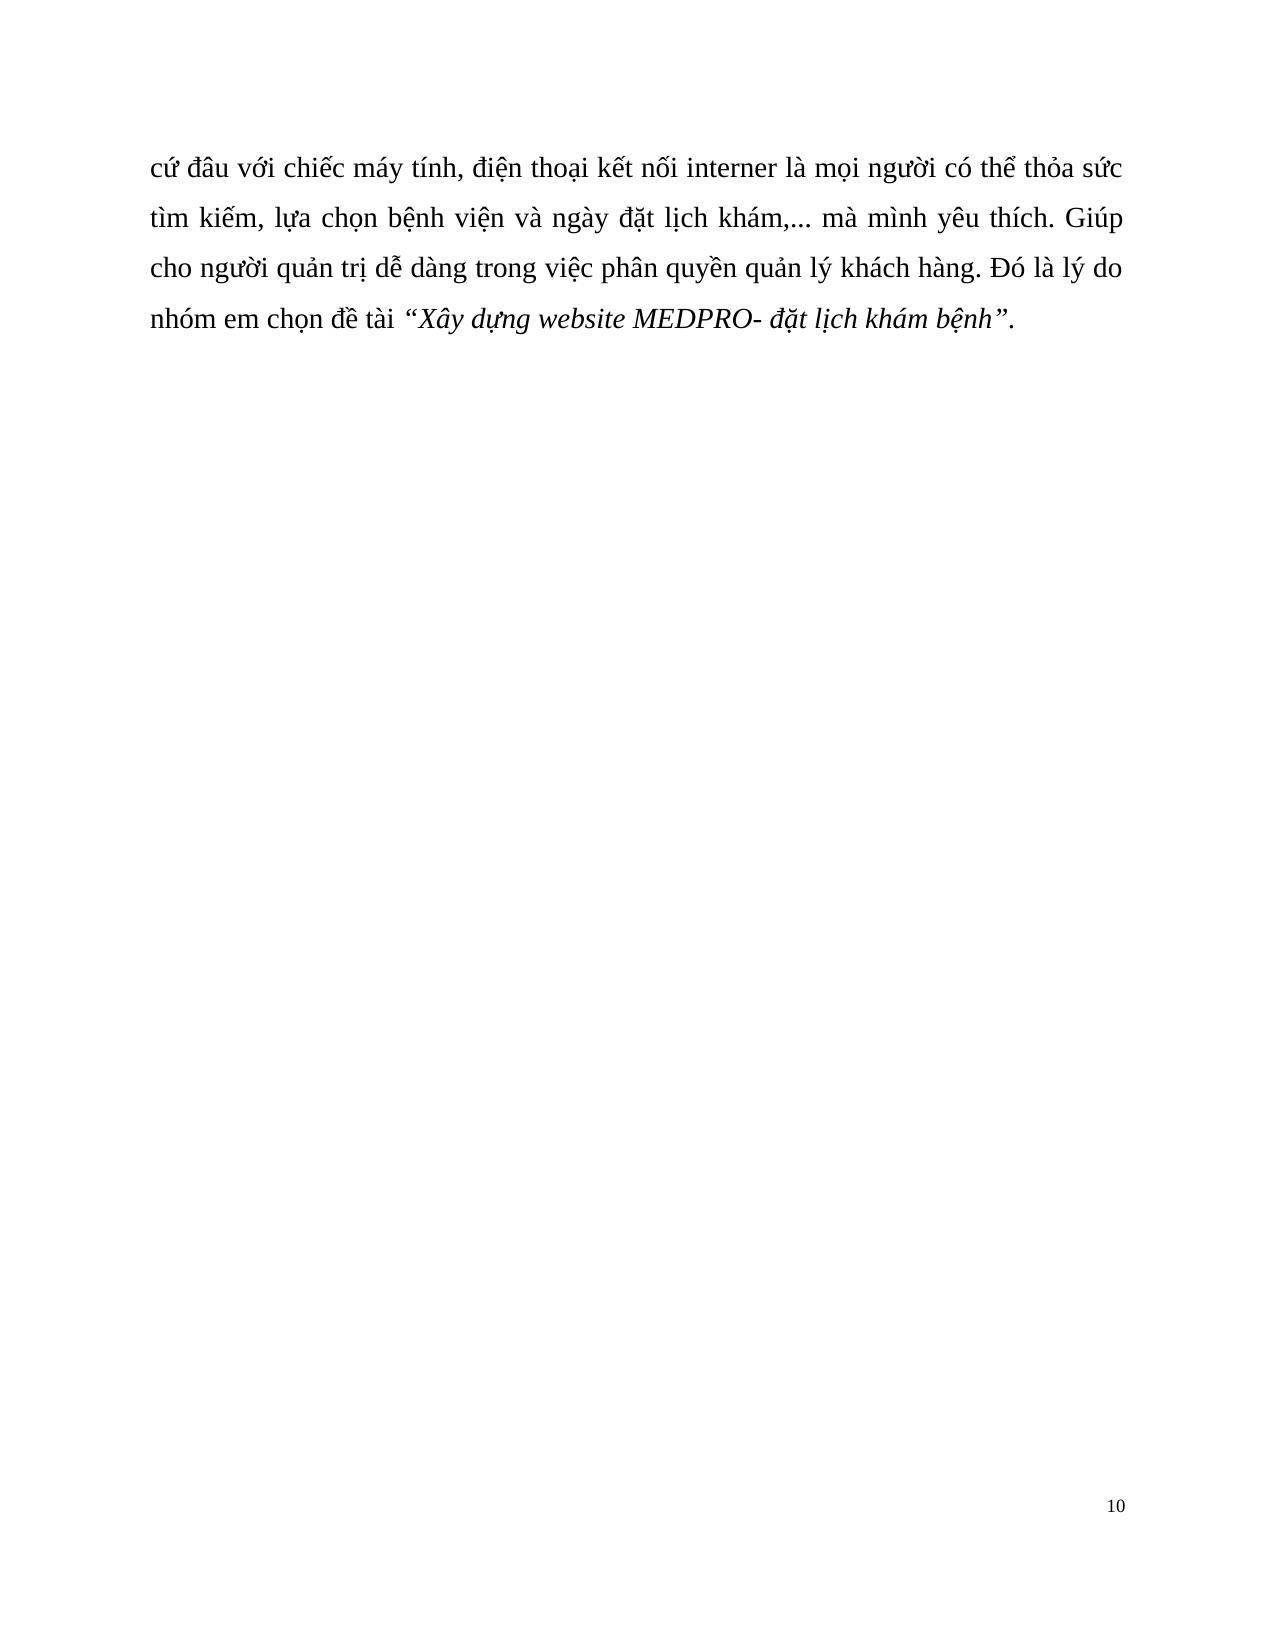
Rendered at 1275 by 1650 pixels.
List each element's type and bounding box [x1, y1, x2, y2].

text [150, 150, 1125, 334]
